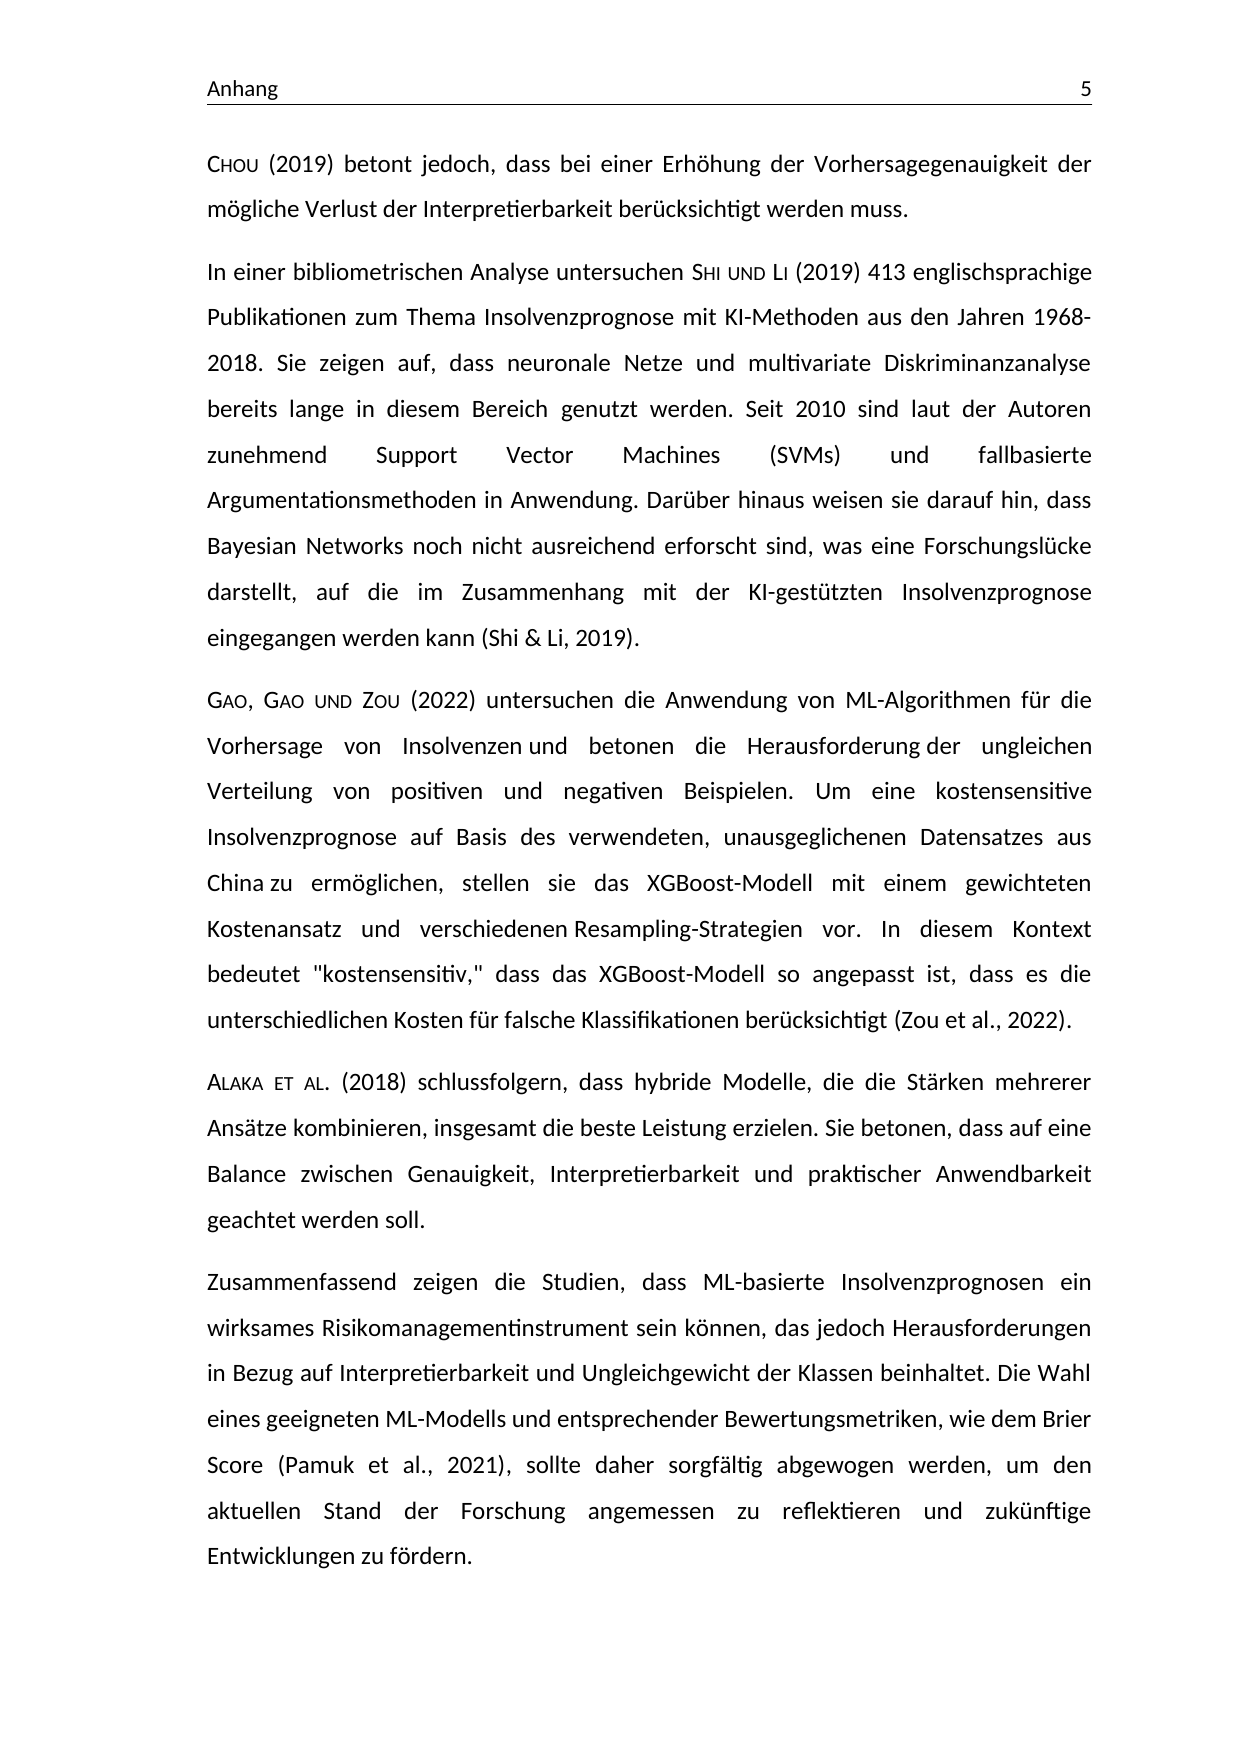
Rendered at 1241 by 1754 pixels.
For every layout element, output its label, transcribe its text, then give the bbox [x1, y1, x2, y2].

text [207, 148, 1092, 224]
text Alaka et al. schlussfolgern, dass hybride Modelle, die die Stärken mehrerer Ansätze kombinieren, insgesamt die beste Leistung erzielen. Sie betonen, dass auf eine Balance zwischen Genauigkeit, Interpretierbarkeit und praktischer Anwendbarkeit geachtet werden soll. [207, 1067, 1092, 1234]
text Gao, Gao und Zou untersuchen die Anwendung von ML-Algorithmen für die Vorhersage von Insolvenzen und betonen die Herausforderung der ungleichen Verteilung von positiven und negativen Beispielen. Um eine kostensensitive Insolvenzprognose auf Basis des verwendeten, unausgeglichenen Datensatzes aus China zu ermöglichen, stellen sie das XGBoost-Modell mit einem gewichteten Kostenansatz und verschiedenen Resampling-Strategien vor. In diesem Kontext bedeutet "kostensensitiv," dass das XGBoost-Modell so angepasst ist, dass es die unterschiedlichen Kosten für falsche Klassifikationen berücksichtigt . [207, 684, 1092, 1035]
text Zusammenfassend zeigen die Studien, dass ML-basierte Insolvenzprognosen ein wirksames Risikomanagementinstrument sein können, das jedoch Herausforderungen in Bezug auf Interpretierbarkeit und Ungleichgewicht der Klassen beinhaltet. Die Wahl eines geeigneten ML-Modells und entsprechender Bewertungsmetriken, wie dem Brier Score , sollte daher sorgfältig abgewogen werden, um den aktuellen Stand der Forschung angemessen zu reflektieren und zukünftige Entwicklungen zu fördern. [207, 1266, 1092, 1571]
text In einer bibliometrischen Analyse untersuchen Shi und Li 413 englischsprachige Publikationen zum Thema Insolvenzprognose mit KI-Methoden aus den Jahren 1968-2018. Sie zeigen auf, dass neuronale Netze und multivariate Diskriminanzanalyse bereits lange in diesem Bereich genutzt werden. Seit 2010 sind laut der Autoren zunehmend Support Vector Machines (SVMs) und fallbasierte Argumentationsmethoden in Anwendung. Darüber hinaus weisen sie darauf hin, dass Bayesian Networks noch nicht ausreichend erforscht sind, was eine Forschungslücke darstellt, auf die im Zusammenhang mit der KI-gestützten Insolvenzprognose eingegangen werden kann . [207, 256, 1092, 652]
